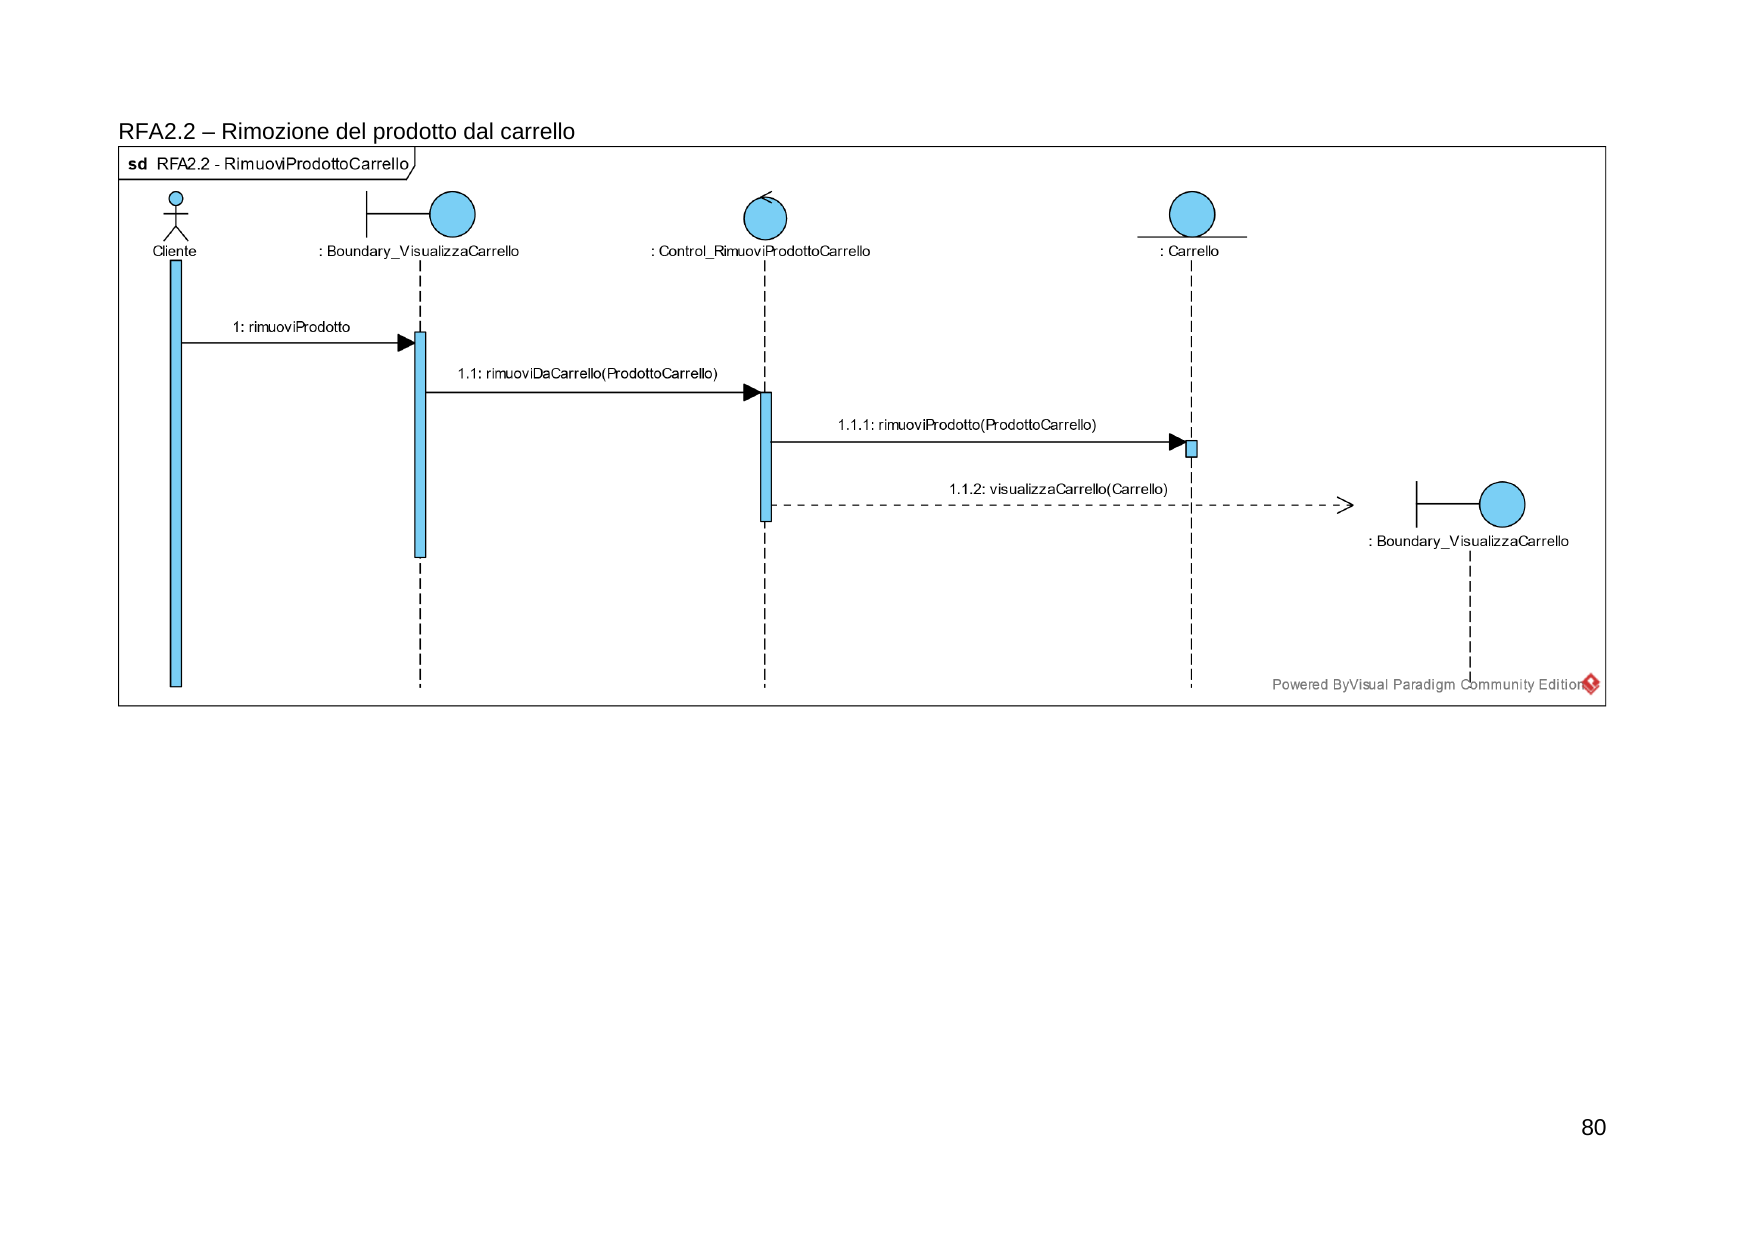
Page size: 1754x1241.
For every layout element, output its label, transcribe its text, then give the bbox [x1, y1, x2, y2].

picture [118, 146, 1607, 707]
text RFA2.2 – Rimozione del prodotto dal carrello [118, 118, 1606, 146]
